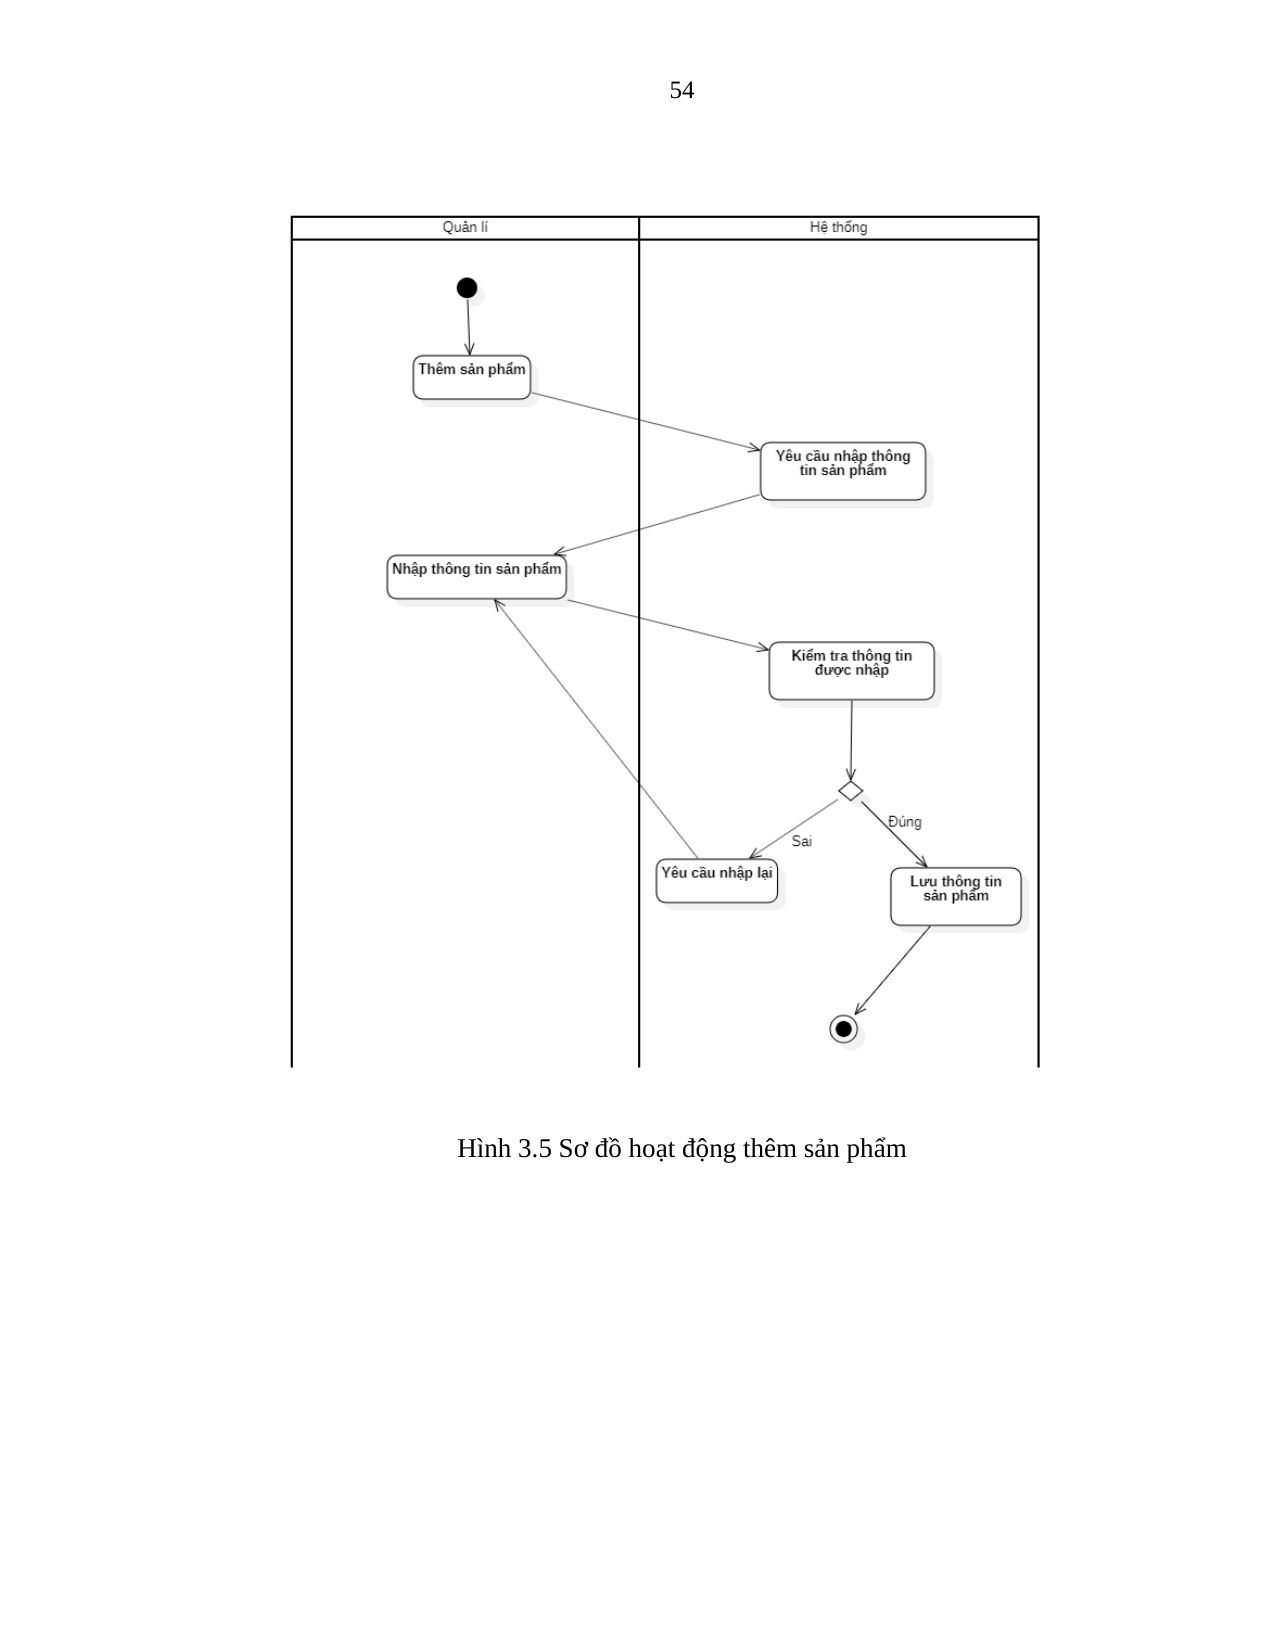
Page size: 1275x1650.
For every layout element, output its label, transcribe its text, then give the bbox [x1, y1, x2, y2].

picture [281, 206, 1082, 1111]
